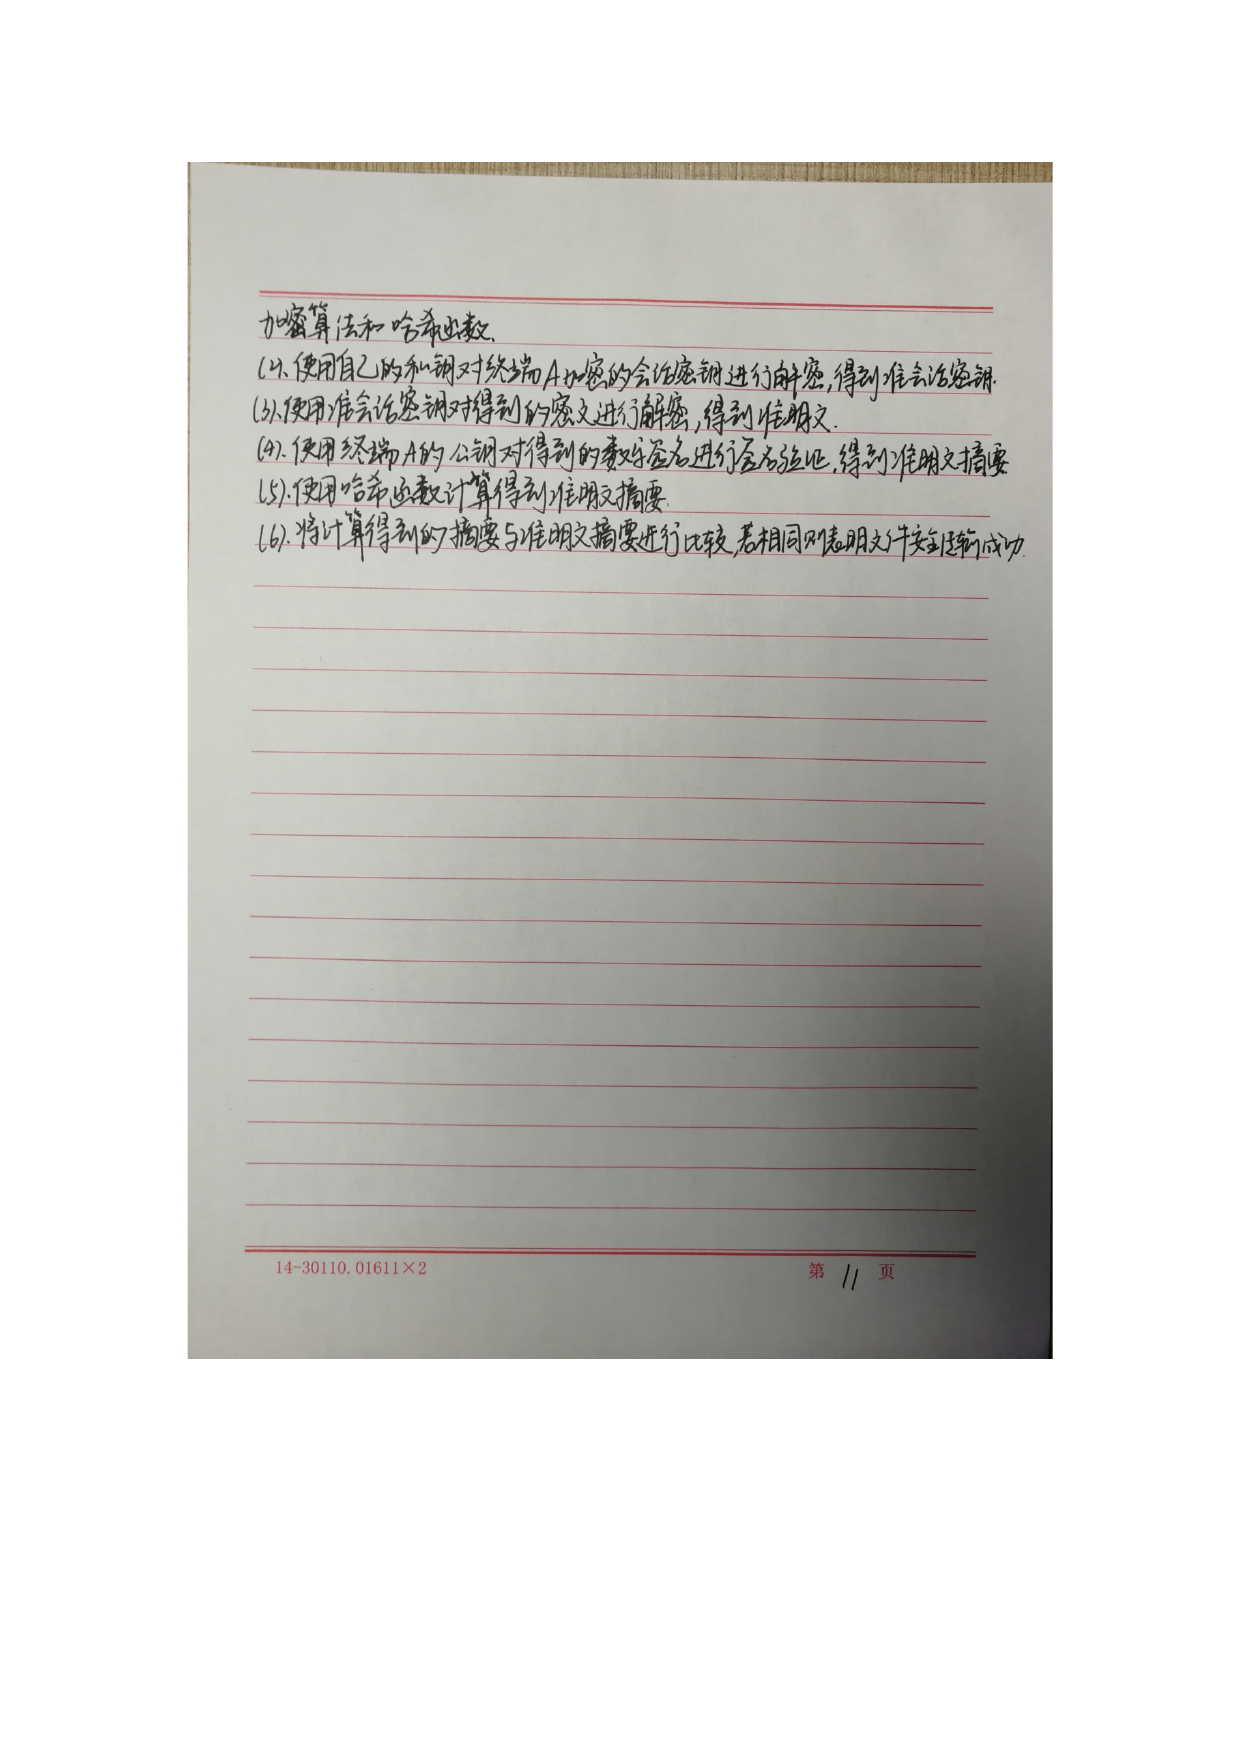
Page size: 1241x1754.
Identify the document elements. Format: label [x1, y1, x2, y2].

picture [187, 162, 1053, 1359]
